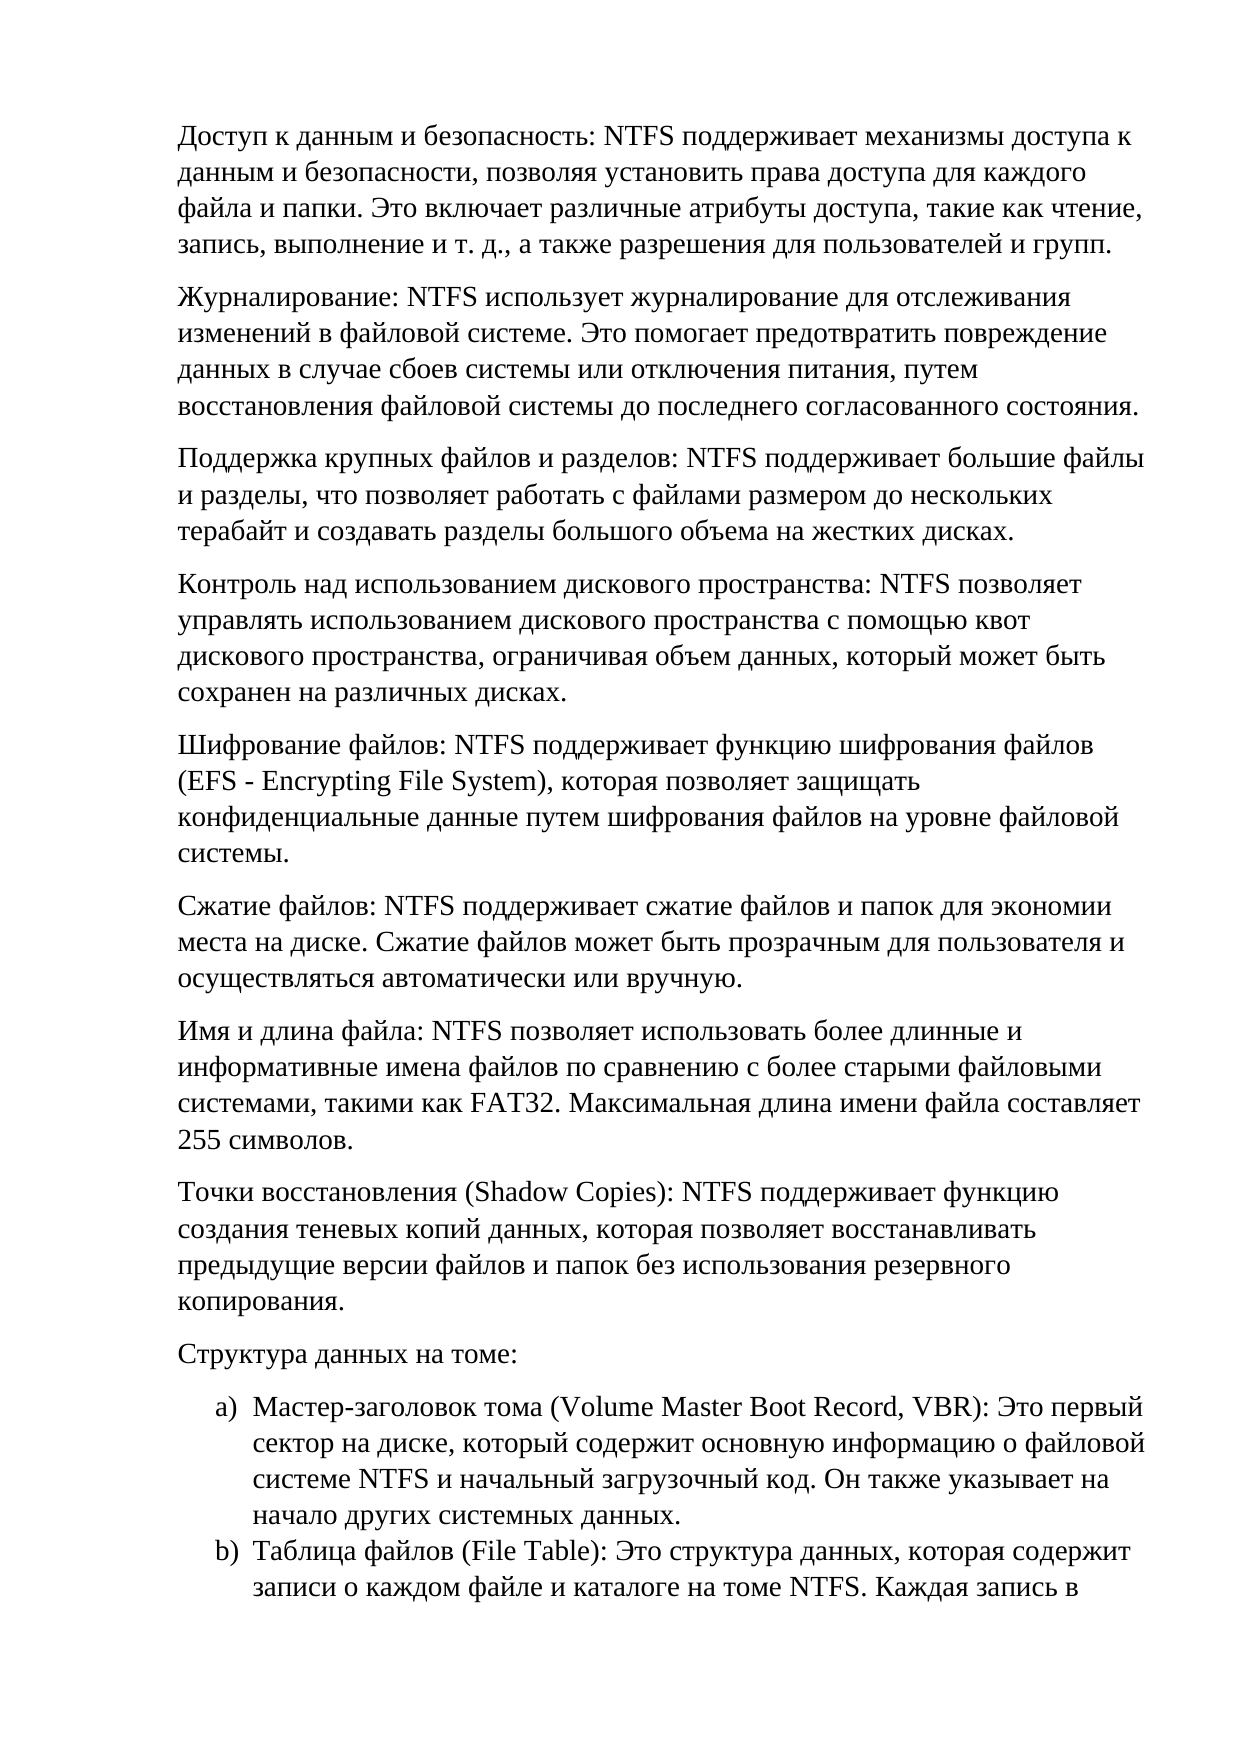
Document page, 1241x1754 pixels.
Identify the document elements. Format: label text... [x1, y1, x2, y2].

text Шифрование файлов: NTFS поддерживает функцию шифрования файлов (EFS - Encrypting File System), которая позволяет защищать конфиденциальные данные путем шифрования файлов на уровне файловой системы. [177, 727, 1152, 869]
text Сжатие файлов: NTFS поддерживает сжатие файлов и папок для экономии места на диске. Сжатие файлов может быть прозрачным для пользователя и осуществляться автоматически или вручную. [177, 888, 1152, 994]
text Имя и длина файла: NTFS позволяет использовать более длинные и информативные имена файлов по сравнению с более старыми файловыми системами, такими как FAT32. Максимальная длина имени файла составляет 255 символов. [177, 1013, 1152, 1155]
text Контроль над использованием дискового пространства: NTFS позволяет управлять использованием дискового пространства с помощью квот дискового пространства, ограничивая объем данных, который может быть сохранен на различных дисках. [177, 566, 1152, 708]
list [215, 1533, 1152, 1603]
text Журналирование: NTFS использует журналирование для отслеживания изменений в файловой системе. Это помогает предотвратить повреждение данных в случае сбоев системы или отключения питания, путем восстановления файловой системы до последнего согласованного состояния. [177, 279, 1152, 421]
text Структура данных на томе: [177, 1336, 1152, 1369]
text Точки восстановления (Shadow Copies): NTFS поддерживает функцию создания теневых копий данных, которая позволяет восстанавливать предыдущие версии файлов и папок без использования резервного копирования. [177, 1174, 1152, 1317]
list Мастер-заголовок тома (Volume Master Boot Record, VBR): Это первый сектор на диске, который содержит основную информацию о файловой системе NTFS и начальный загрузочный код. Он также указывает на начало других системных данных. [215, 1389, 1152, 1531]
text Доступ к данным и безопасность: NTFS поддерживает механизмы доступа к данным и безопасности, позволяя установить права доступа для каждого файла и папки. Это включает различные атрибуты доступа, такие как чтение, запись, выполнение и т. д., а также разрешения для пользователей и групп. [177, 118, 1152, 260]
text Поддержка крупных файлов и разделов: NTFS поддерживает большие файлы и разделы, что позволяет работать с файлами размером до нескольких терабайт и создавать разделы большого объема на жестких дисках. [177, 441, 1152, 546]
